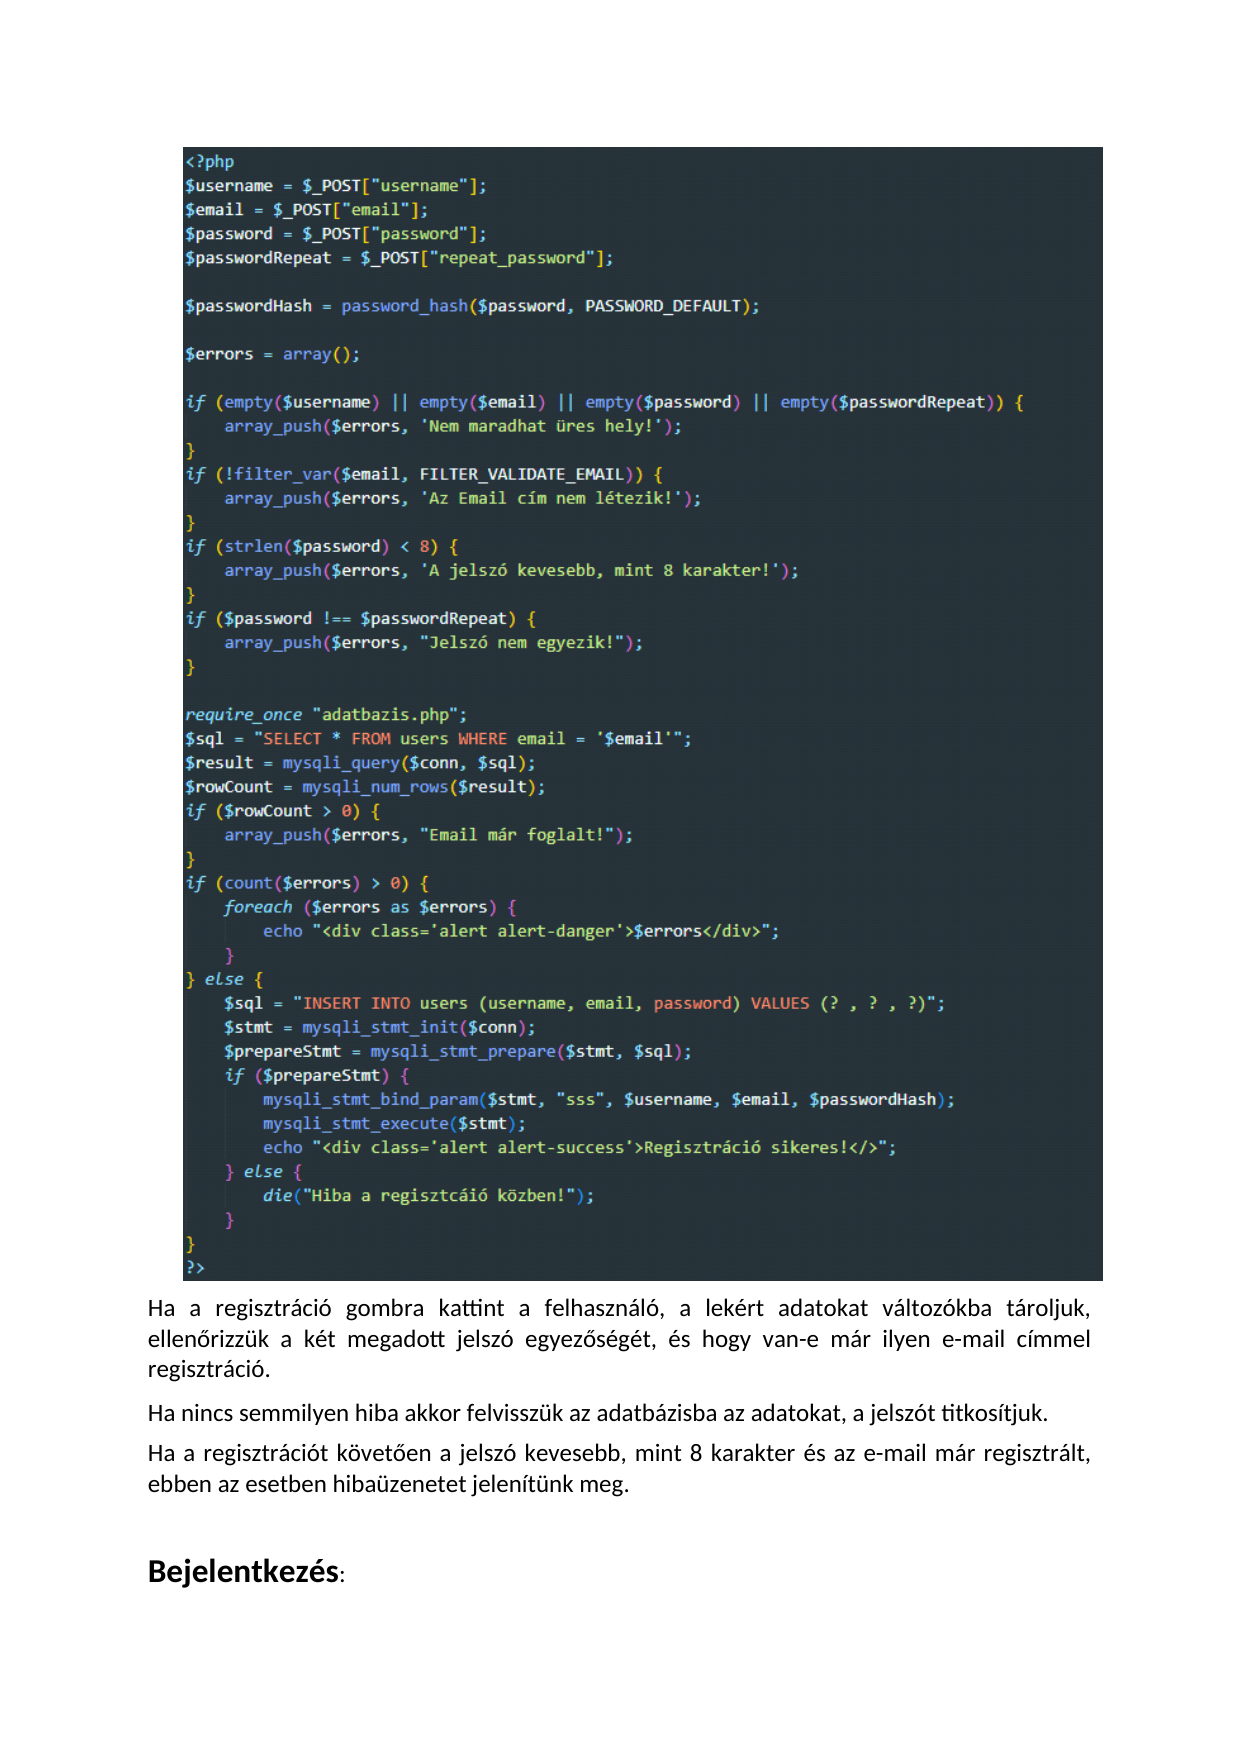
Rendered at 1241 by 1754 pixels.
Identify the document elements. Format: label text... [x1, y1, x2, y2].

text Ha a regisztráció gombra kattint a felhasználó, a lekért adatokat változókba tároljuk, ellenőrizzük a két megadott jelszó egyezőségét, és hogy van-e már ilyen e-mail címmel regisztráció. [148, 1293, 1093, 1384]
text Ha nincs semmilyen hiba akkor felvisszük az adatbázisba az adatokat, a jelszót titkosítjuk. [148, 1397, 1093, 1427]
text Bejelentkezés: [148, 1550, 1093, 1591]
text Ha a regisztrációt követően a jelszó kevesebb, mint 8 karakter és az e-mail már regisztrált, ebben az esetben hibaüzenetet jelenítünk meg. [148, 1438, 1093, 1499]
picture [183, 147, 1103, 1281]
